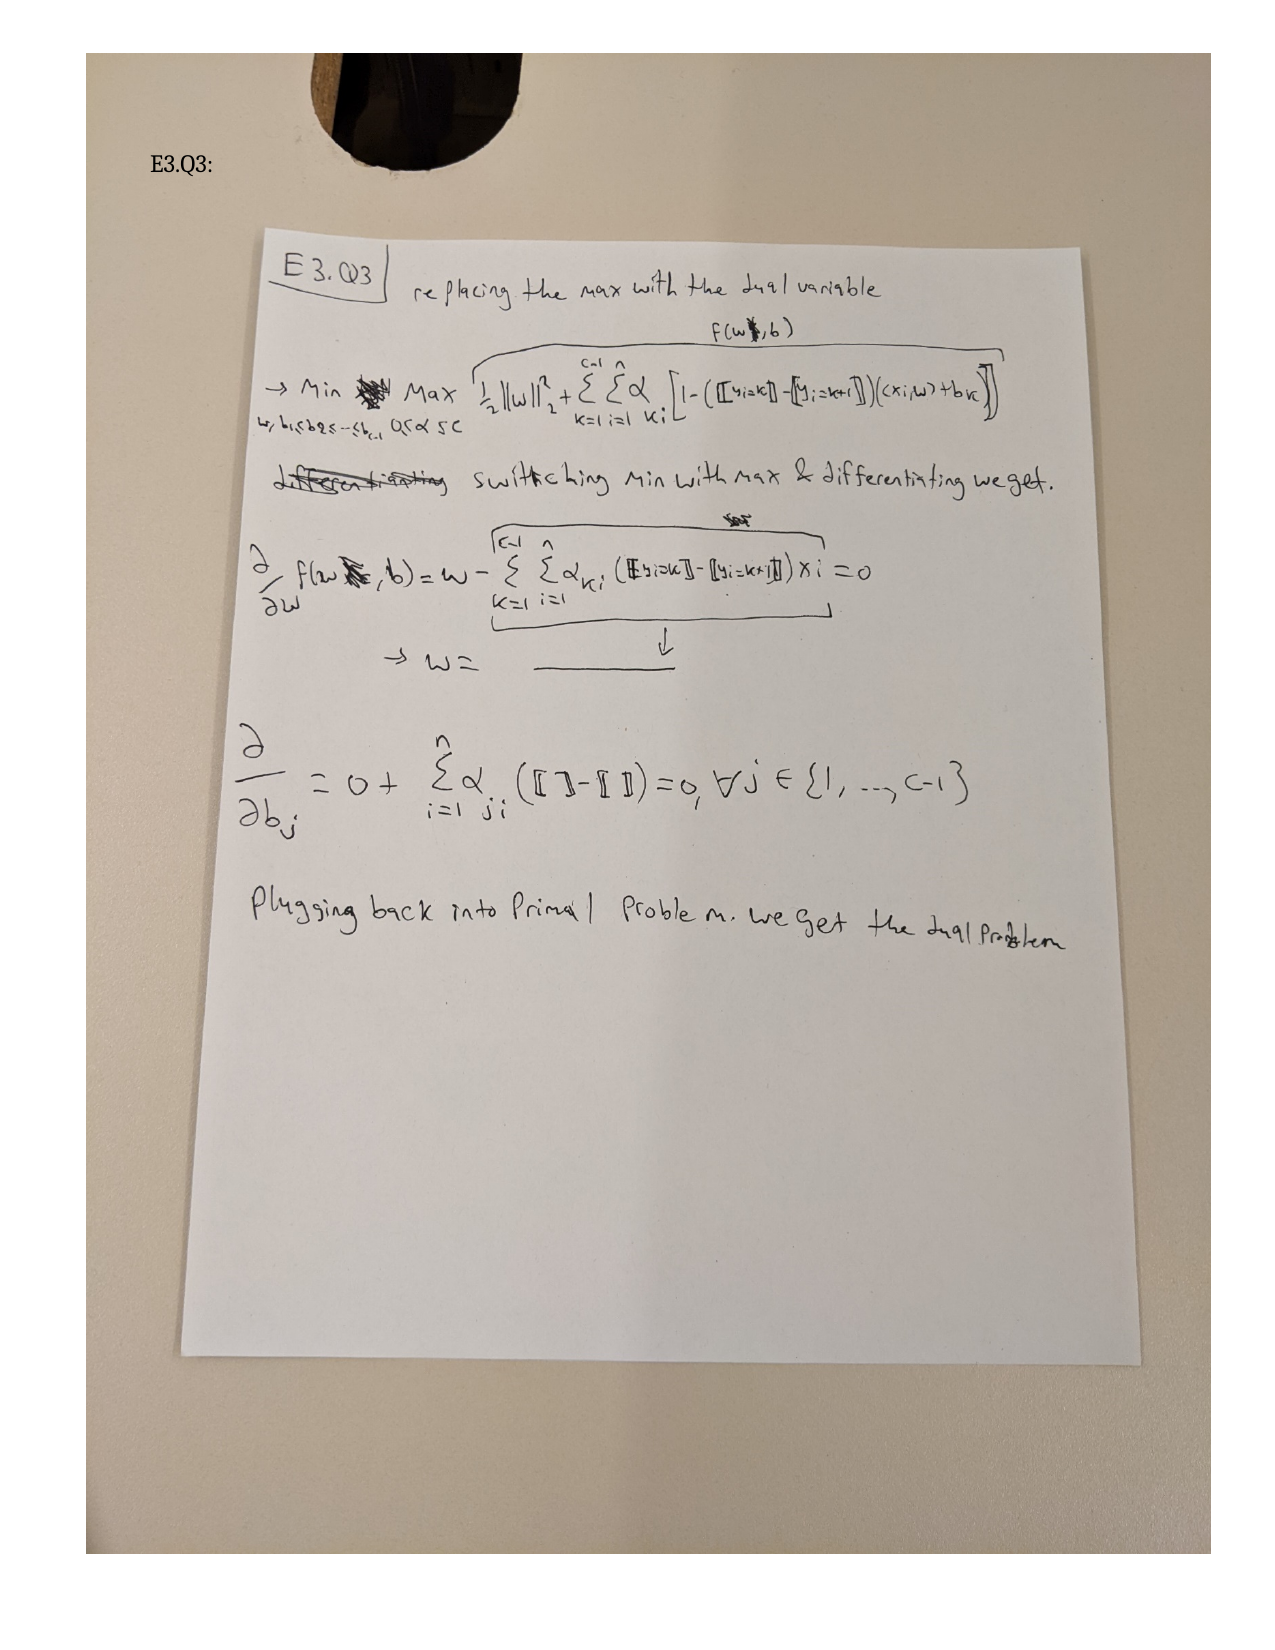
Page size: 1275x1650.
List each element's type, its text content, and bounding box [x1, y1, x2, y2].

picture [86, 53, 1211, 1554]
text E3.Q3: [150, 150, 1125, 179]
